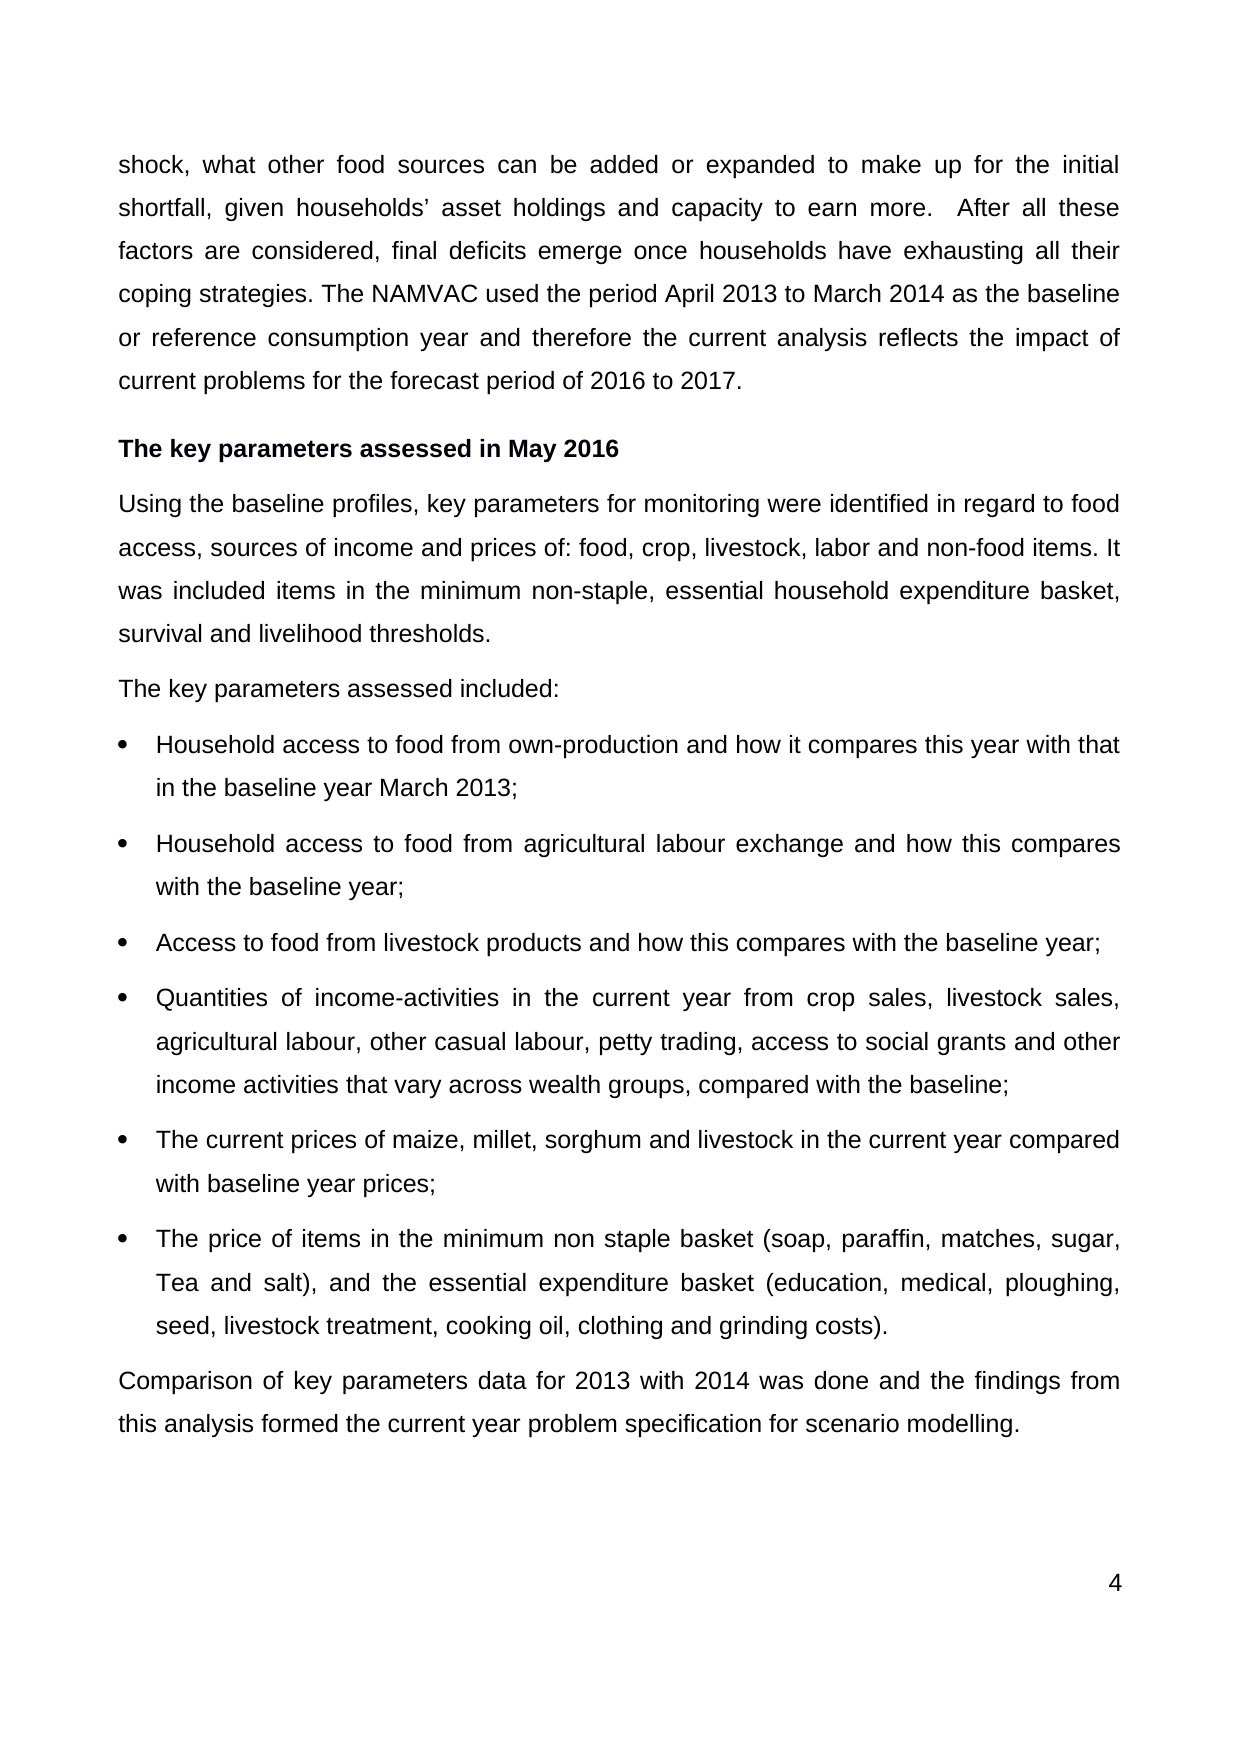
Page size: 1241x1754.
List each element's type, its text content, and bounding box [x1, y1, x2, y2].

list Quantities of income-activities in the current year from crop sales, livestock sales, agricultural labour, other casual labour, petty trading, access to social grants and other income activities that vary across wealth groups, compared with the baseline; [118, 983, 1122, 1098]
subtitle The key parameters assessed in May 2016 [118, 434, 1122, 462]
text The key parameters assessed included: [118, 674, 1122, 703]
list The current prices of maize, millet, sorghum and livestock in the current year compared with baseline year prices; [118, 1125, 1122, 1197]
list Household access to food from own-production and how it compares this year with that in the baseline year March 2013; [118, 730, 1122, 802]
list The price of items in the minimum non staple basket (soap, paraffin, matches, sugar, Tea and salt), and the essential expenditure basket (education, medical, ploughing, seed, livestock treatment, cooking oil, clothing and grinding costs). [118, 1224, 1122, 1339]
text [118, 150, 1122, 394]
text Comparison of key parameters data for 2013 with 2014 was done and the findings from this analysis formed the current year problem specification for scenario modelling. [118, 1366, 1122, 1438]
text Using the baseline profiles, key parameters for monitoring were identified in regard to food access, sources of income and prices of: food, crop, livestock, labor and non-food items. It was included items in the minimum non-staple, essential household expenditure basket, survival and livelihood thresholds. [118, 489, 1122, 647]
list Household access to food from agricultural labour exchange and how this compares with the baseline year; [118, 829, 1122, 901]
list Access to food from livestock products and how this compares with the baseline year; [118, 928, 1122, 957]
